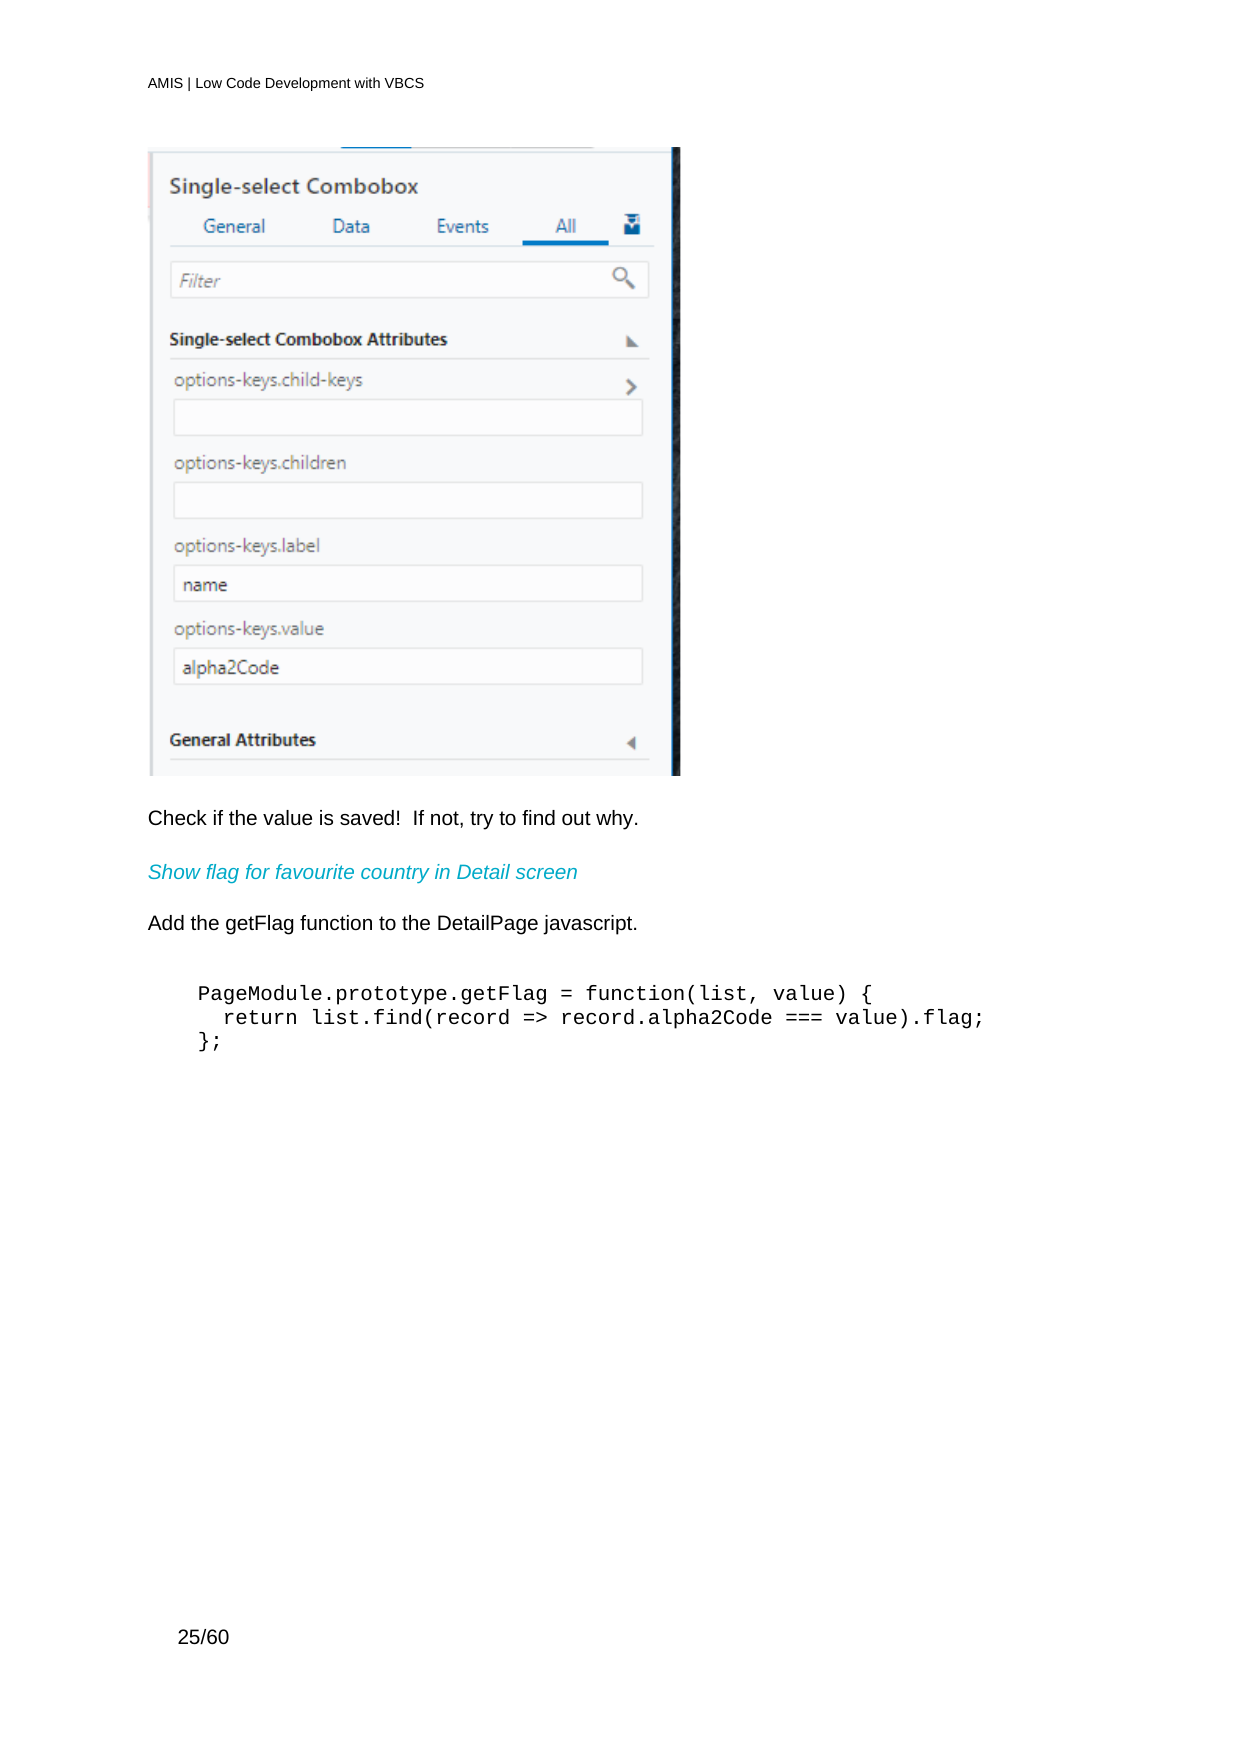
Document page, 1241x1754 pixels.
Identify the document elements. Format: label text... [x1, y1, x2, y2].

text PageModule.prototype.getFlag = function(list, value) { [148, 983, 1093, 1007]
text Add the getFlag function to the DetailPage javascript. [148, 911, 1093, 935]
picture [147, 147, 681, 776]
text Show flag for favourite country in Detail screen [148, 857, 1093, 884]
text return list.find(record => record.alpha2Code === value).flag; [148, 1007, 1093, 1030]
text }; [148, 1030, 1093, 1054]
text Check if the value is saved! If not, try to find out why. [148, 803, 1093, 830]
